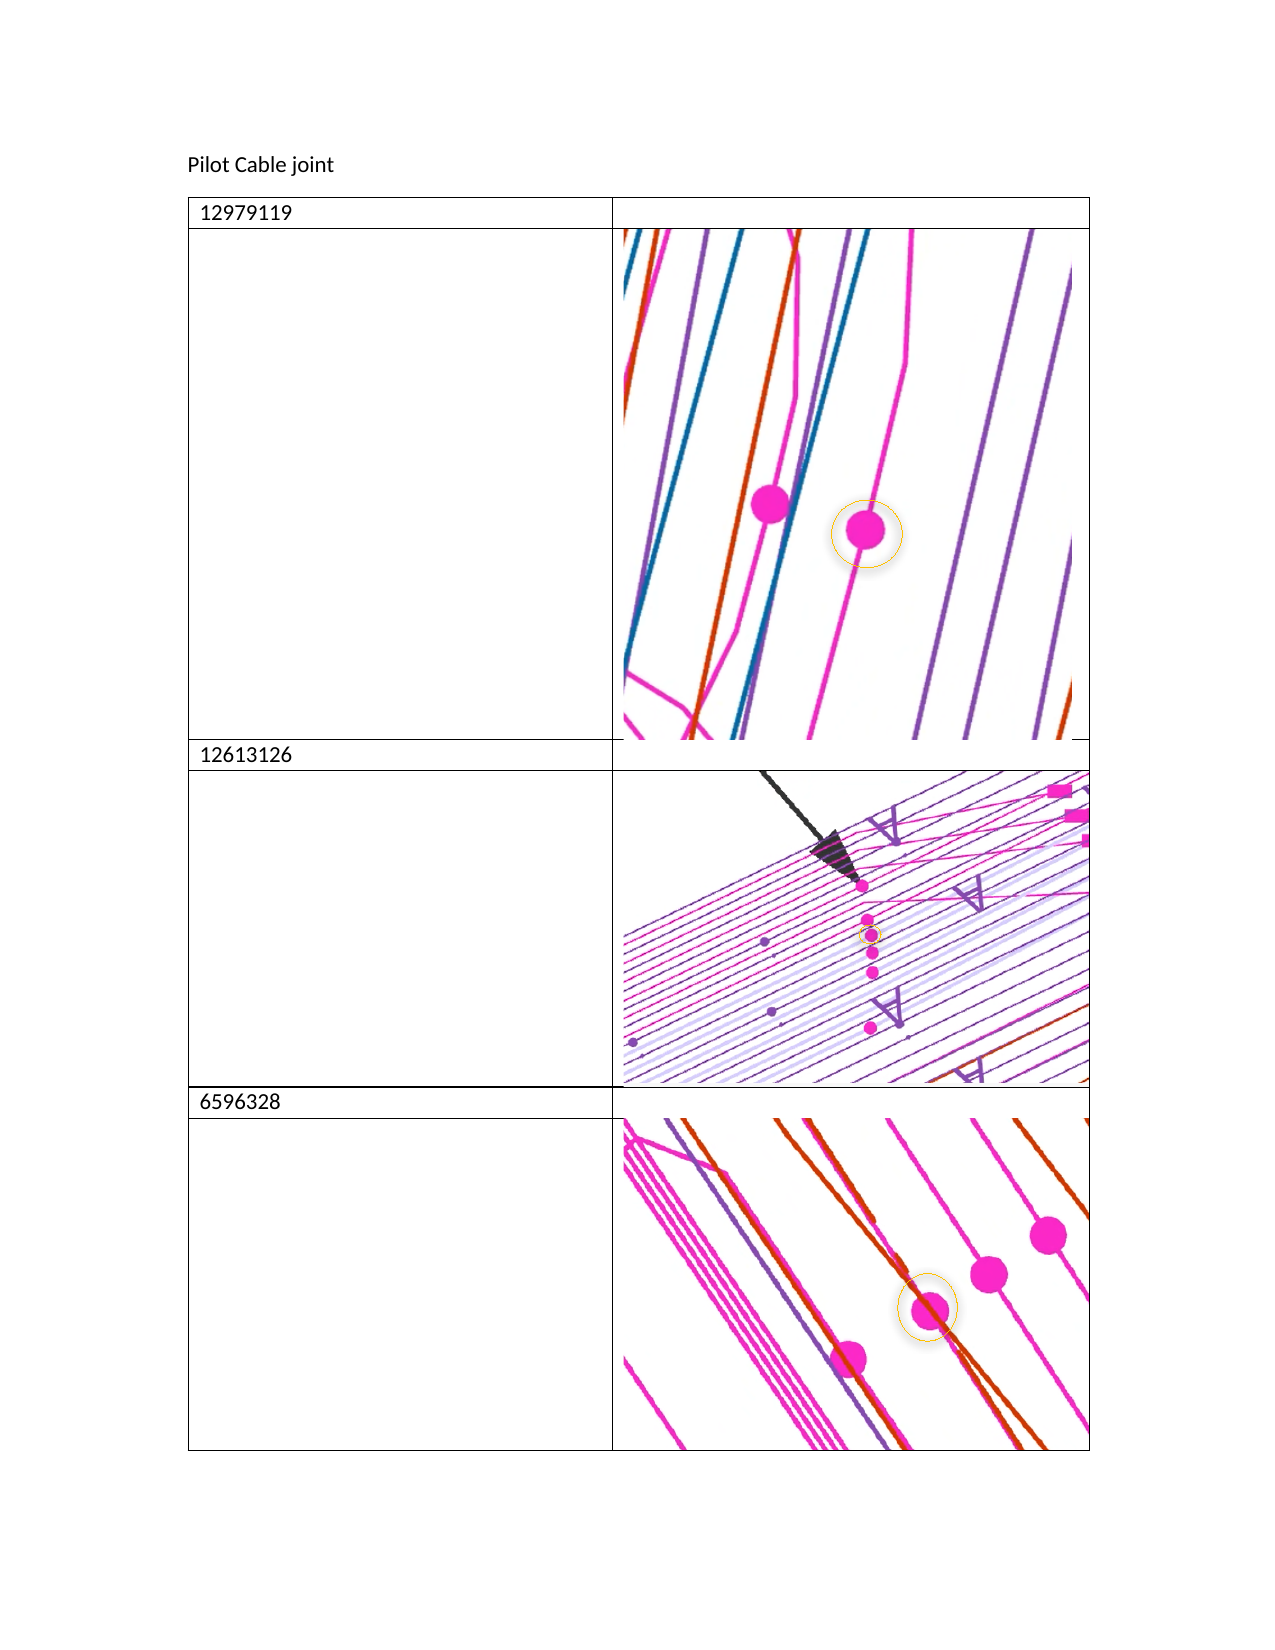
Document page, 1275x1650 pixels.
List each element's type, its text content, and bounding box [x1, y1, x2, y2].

table_cell [613, 1088, 1089, 1118]
table_cell [189, 1119, 612, 1450]
table_cell [613, 1119, 623, 1450]
table_cell [613, 771, 623, 1086]
picture [623, 1118, 1089, 1450]
picture [623, 229, 1072, 740]
table_cell [613, 229, 623, 739]
table_cell 12613126 [189, 740, 612, 770]
table_cell [1072, 229, 1089, 739]
table_cell [189, 229, 612, 739]
table_cell 6596328 [189, 1088, 612, 1118]
text Pilot Cable joint [187, 150, 1087, 178]
table_cell [613, 740, 1089, 770]
table_header 12979119 [189, 198, 612, 228]
picture [623, 771, 1089, 1087]
table_cell [189, 771, 612, 1086]
table_header [613, 198, 1089, 228]
